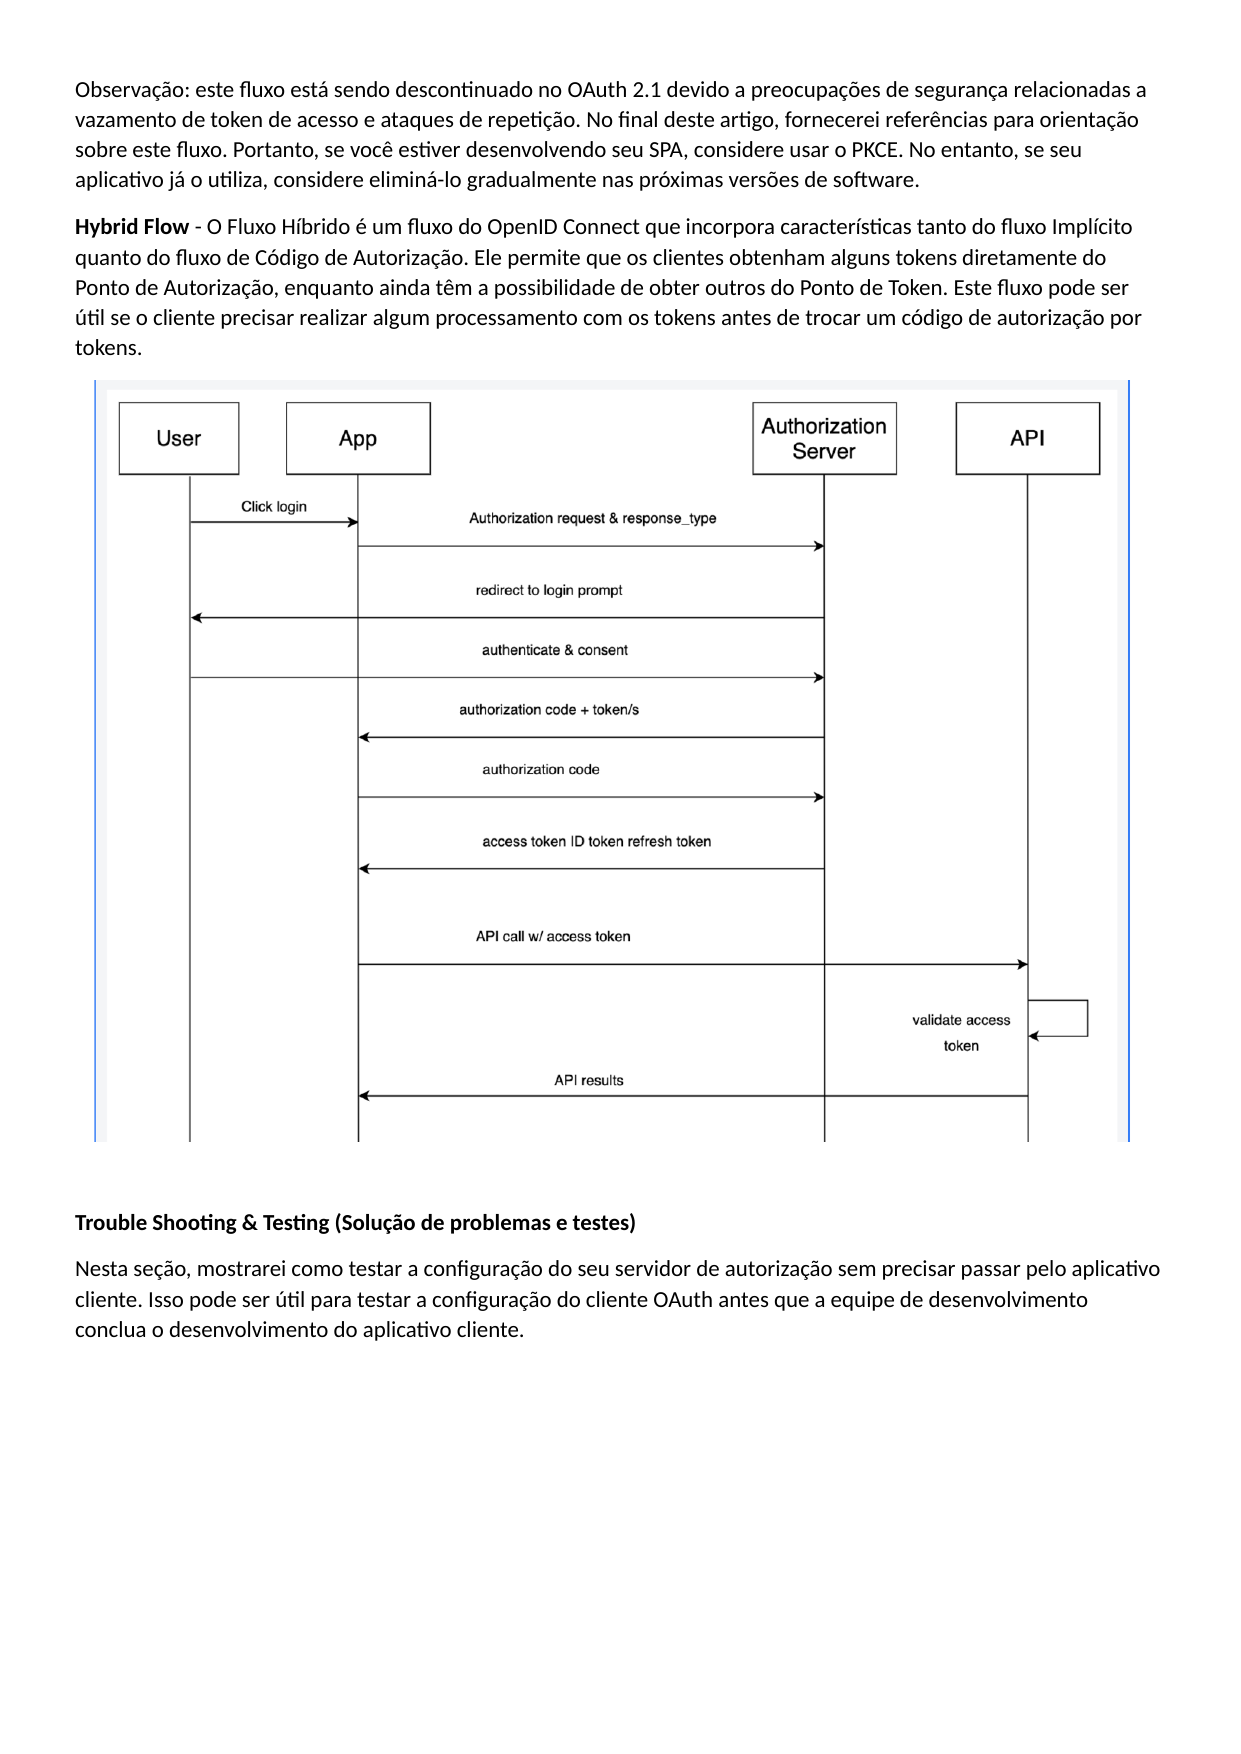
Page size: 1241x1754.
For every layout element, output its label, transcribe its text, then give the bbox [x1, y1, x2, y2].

text Hybrid Flow - O Fluxo Híbrido é um fluxo do OpenID Connect que incorpora características tanto do fluxo Implícito quanto do fluxo de Código de Autorização. Ele permite que os clientes obtenham alguns tokens diretamente do Ponto de Autorização, enquanto ainda têm a possibilidade de obter outros do Ponto de Token. Este fluxo pode ser útil se o cliente precisar realizar algum processamento com os tokens antes de trocar um código de autorização por tokens. [75, 212, 1165, 361]
text Trouble Shooting & Testing (Solução de problemas e testes) [75, 1208, 1165, 1236]
text Observação: este fluxo está sendo descontinuado no OAuth 2.1 devido a preocupações de segurança relacionadas a vazamento de token de acesso e ataques de repetição. No final deste artigo, fornecerei referências para orientação sobre este fluxo. Portanto, se você estiver desenvolvendo seu SPA, considere usar o PKCE. No entanto, se seu aplicativo já o utiliza, considere eliminá-lo gradualmente nas próximas versões de software. [75, 75, 1165, 194]
text Nesta seção, mostrarei como testar a configuração do seu servidor de autorização sem precisar passar pelo aplicativo cliente. Isso pode ser útil para testar a configuração do cliente OAuth antes que a equipe de desenvolvimento conclua o desenvolvimento do aplicativo cliente. [75, 1254, 1165, 1343]
picture [75, 380, 1166, 1142]
